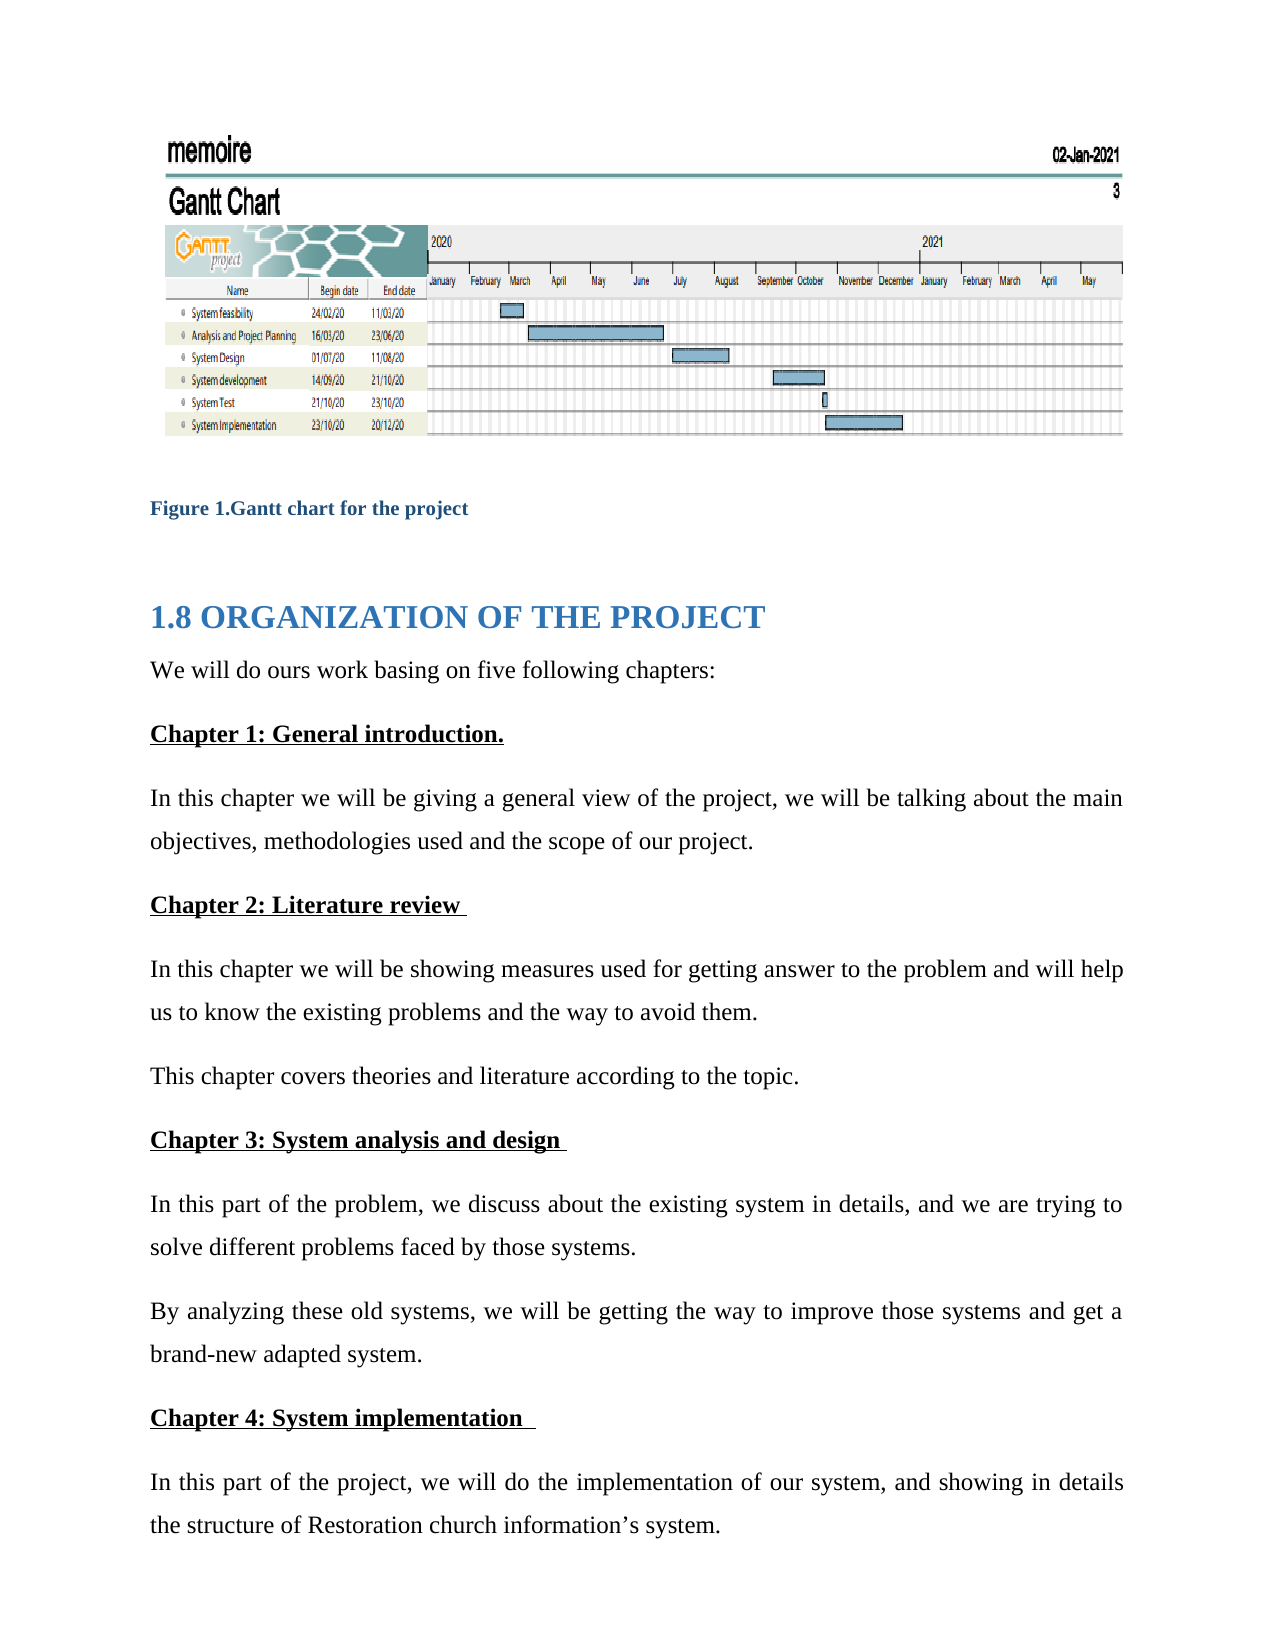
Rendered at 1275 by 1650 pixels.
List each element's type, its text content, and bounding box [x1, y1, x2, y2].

picture [150, 103, 1135, 478]
text In this chapter we will be giving a general view of the project, we will be talking about the main objectives, methodologies used and the scope of our project. [150, 783, 1125, 855]
text Chapter 1: General introduction. [150, 719, 1125, 748]
text 1.8 ORGANIZATION OF THE PROJECT [150, 597, 1125, 636]
text We will do ours work basing on five following chapters: [150, 655, 1125, 684]
text Chapter 4: System implementation [150, 1403, 1125, 1432]
text This chapter covers theories and literature according to the topic. [150, 1061, 1125, 1090]
text Chapter 3: System analysis and design [150, 1125, 1125, 1154]
text In this chapter we will be showing measures used for getting answer to the problem and will help us to know the existing problems and the way to avoid them. [150, 954, 1125, 1026]
text In this part of the problem, we discuss about the existing system in details, and we are trying to solve different problems faced by those systems. [150, 1189, 1125, 1261]
text Chapter 2: Literature review [150, 890, 1125, 919]
text By analyzing these old systems, we will be getting the way to improve those systems and get a brand-new adapted system. [150, 1296, 1125, 1368]
text In this part of the project, we will do the implementation of our system, and showing in details the structure of Restoration church information’s system. [150, 1467, 1125, 1539]
